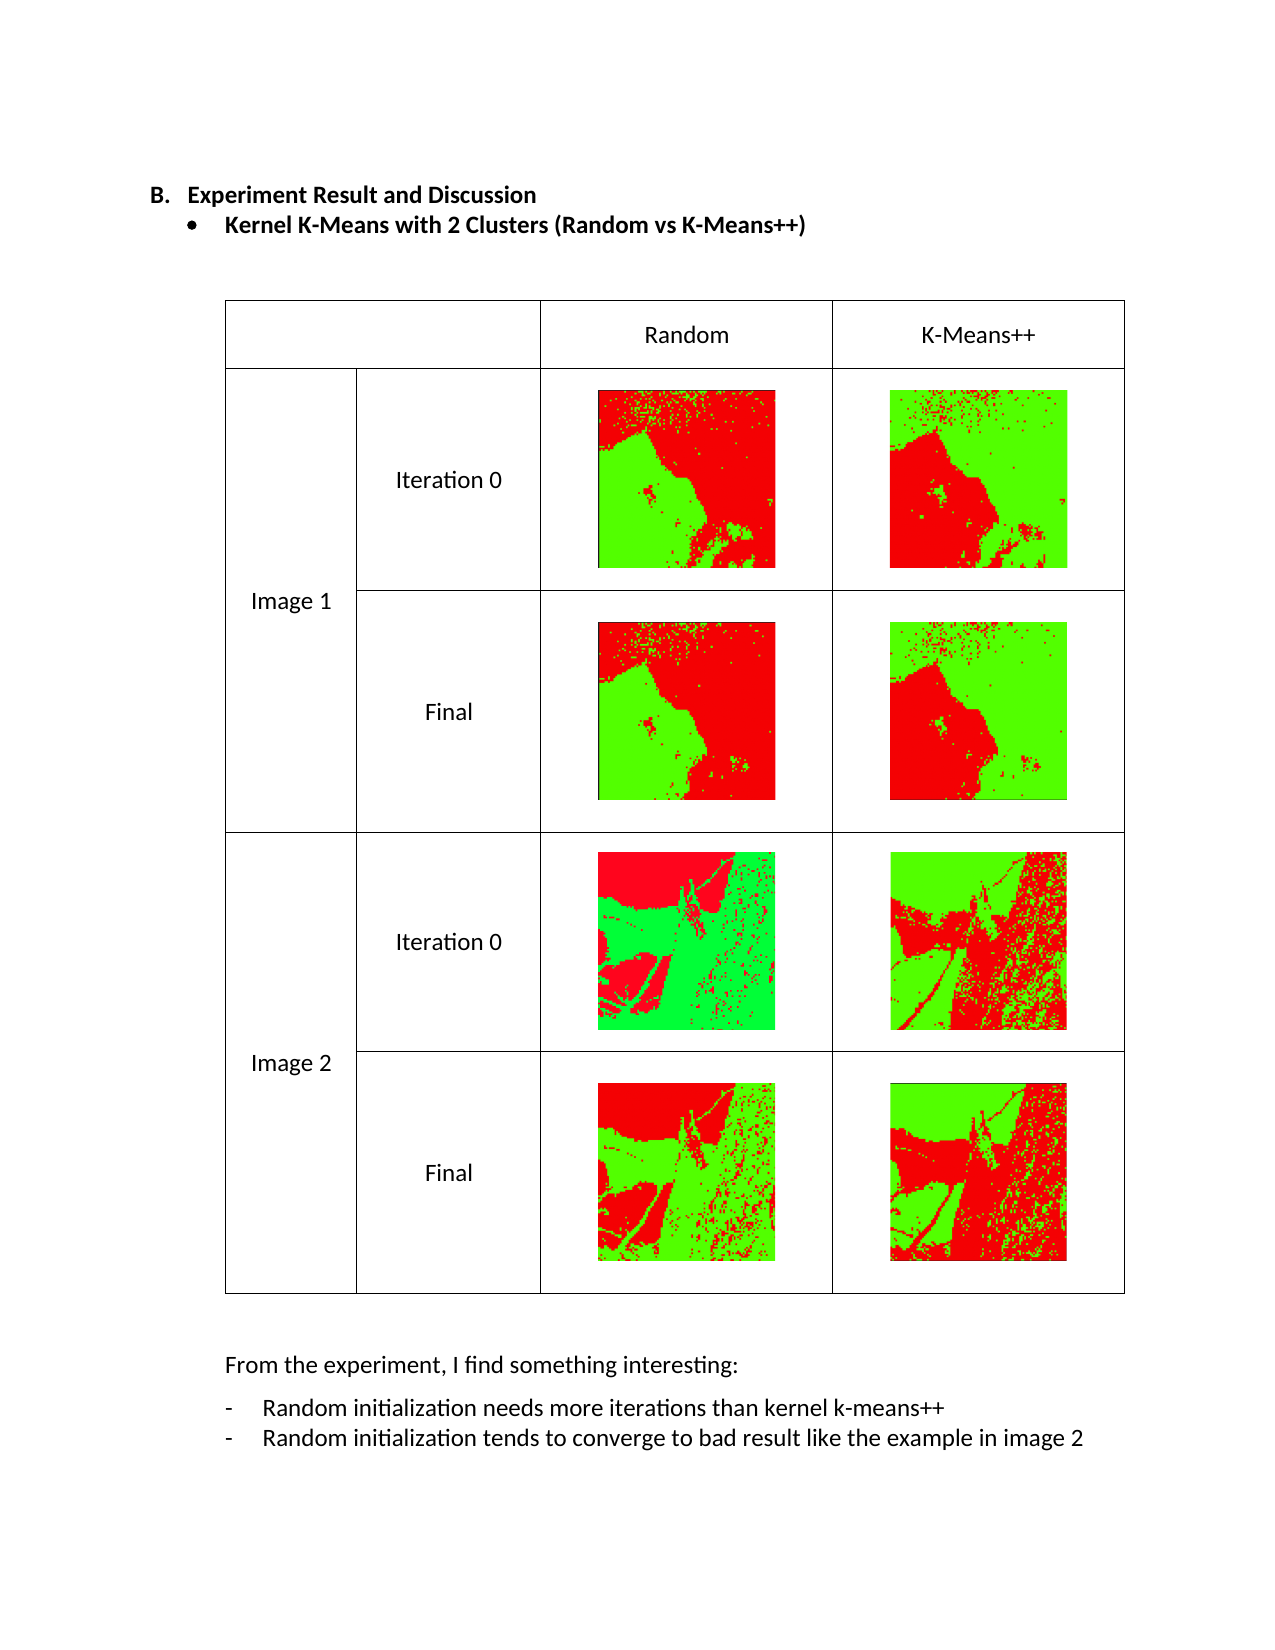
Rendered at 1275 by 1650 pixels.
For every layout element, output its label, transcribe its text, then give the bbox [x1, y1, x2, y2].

table_header K-Means++ [833, 301, 1124, 368]
table_cell Final [357, 591, 540, 832]
table_cell [833, 1052, 1124, 1292]
picture [598, 390, 776, 568]
table_cell [833, 369, 1124, 589]
picture [598, 622, 776, 800]
table_header [226, 301, 540, 368]
table_cell [541, 591, 832, 832]
table_cell [541, 833, 832, 1051]
picture [890, 852, 1067, 1030]
table_cell Image 1 [226, 369, 356, 832]
table_header Random [541, 301, 832, 368]
table_cell Final [357, 1052, 540, 1292]
list Random initialization needs more iterations than kernel k-means++ [225, 1392, 1125, 1422]
table_cell [833, 591, 1124, 832]
list Experiment Result and Discussion [150, 179, 1125, 210]
table_cell [541, 1052, 832, 1292]
table_cell Iteration 0 [357, 369, 540, 589]
table_cell [833, 833, 1124, 1051]
list Kernel K-Means with 2 Clusters (Random vs K-Means++) [187, 210, 1125, 240]
picture [889, 390, 1068, 568]
table_cell [541, 369, 832, 589]
table_cell Iteration 0 [357, 833, 540, 1051]
table_cell Image 2 [226, 833, 356, 1292]
text From the experiment, I find something interesting: [150, 1349, 1125, 1379]
picture [598, 852, 776, 1030]
list Random initialization tends to converge to bad result like the example in image 2 [225, 1422, 1125, 1453]
picture [598, 1083, 776, 1261]
picture [890, 622, 1067, 800]
picture [890, 1083, 1067, 1261]
